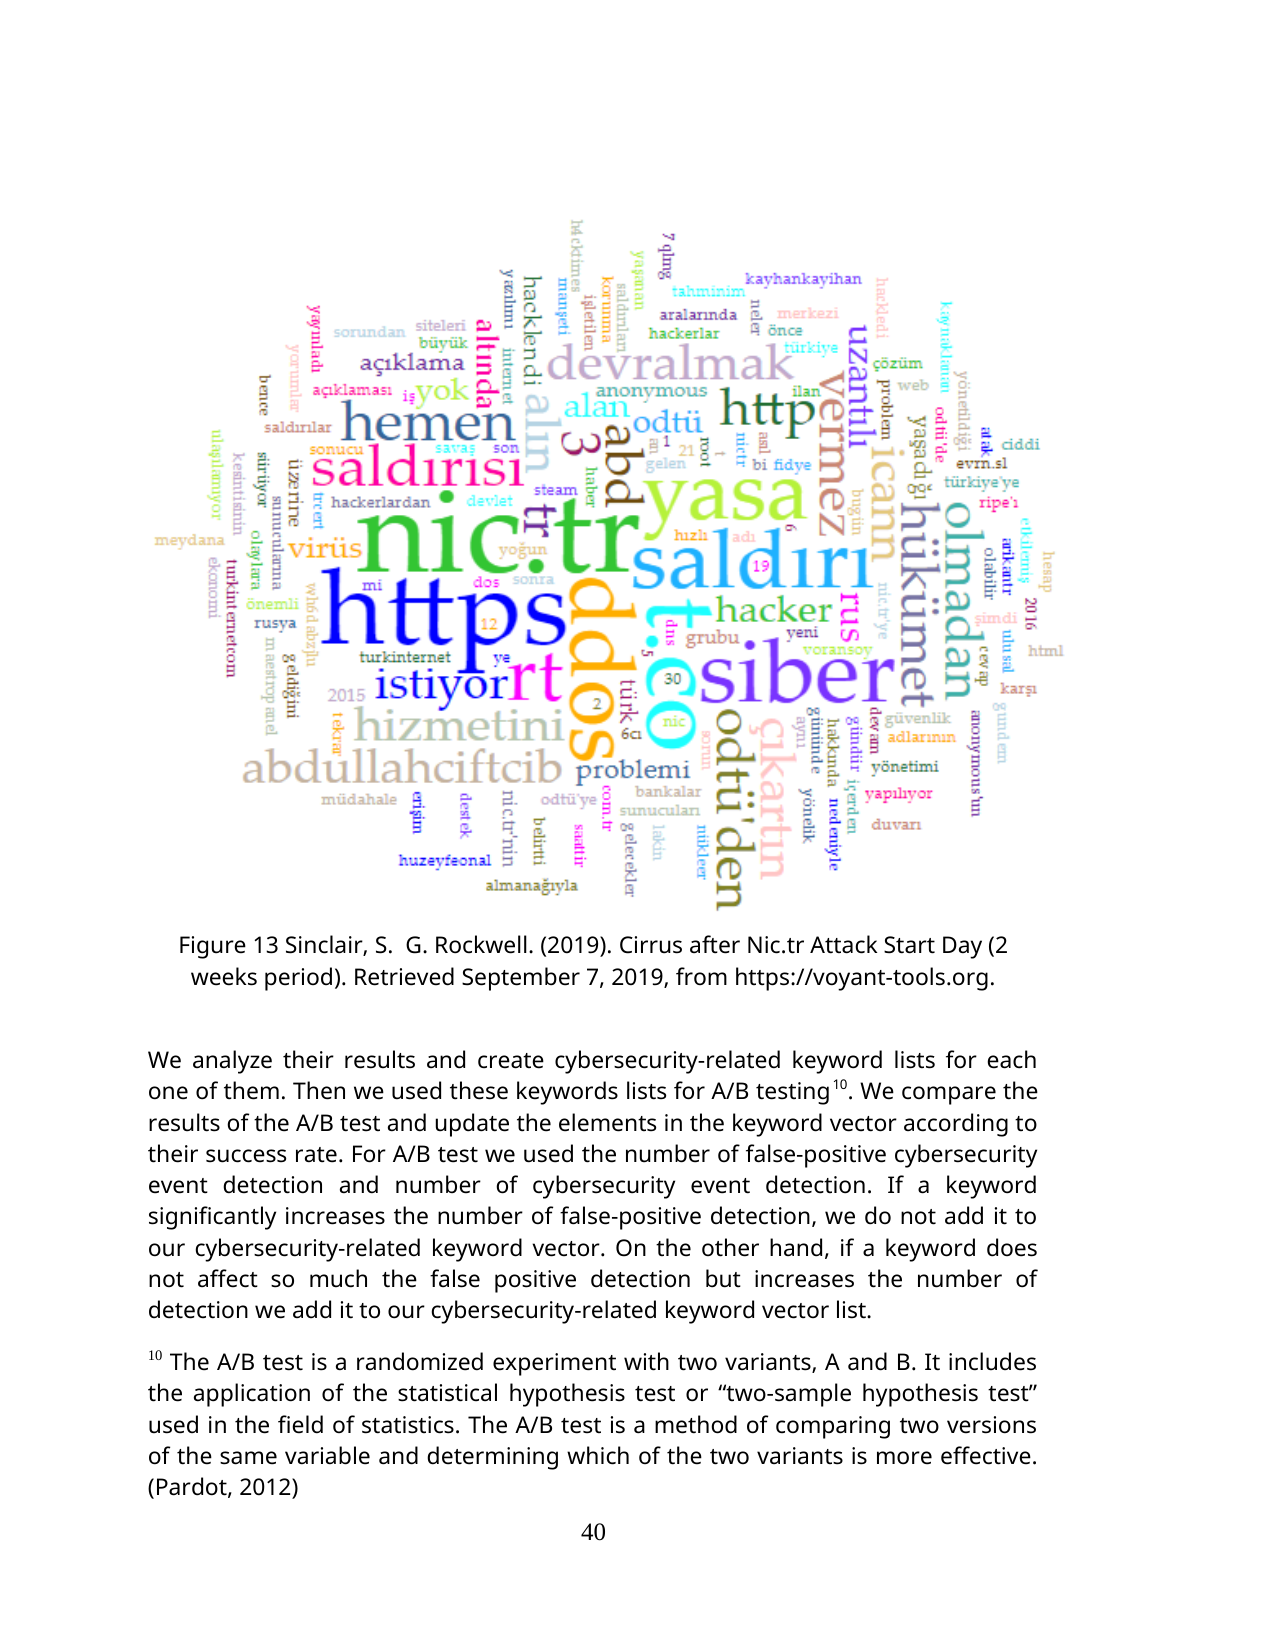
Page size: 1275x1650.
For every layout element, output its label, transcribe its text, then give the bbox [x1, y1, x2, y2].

picture [147, 206, 1073, 919]
text Figure 13 Sinclair, S. G. Rockwell. (2019). Cirrus after Nic.tr Attack Start Day (2 weeks period). Retrieved September 7, 2019, from https://voyant-tools.org. [148, 929, 1039, 992]
text We analyze their results and create cybersecurity-related keyword lists for each one of them. Then we used these keywords lists for A/B testing. We compare the results of the A/B test and update the elements in the keyword vector according to their success rate. For A/B test we used the number of false-positive cybersecurity event detection and number of cybersecurity event detection. If a keyword significantly increases the number of false-positive detection, we do not add it to our cybersecurity-related keyword vector. On the other hand, if a keyword does not affect so much the false positive detection but increases the number of detection we add it to our cybersecurity-related keyword vector list. [148, 1044, 1039, 1325]
